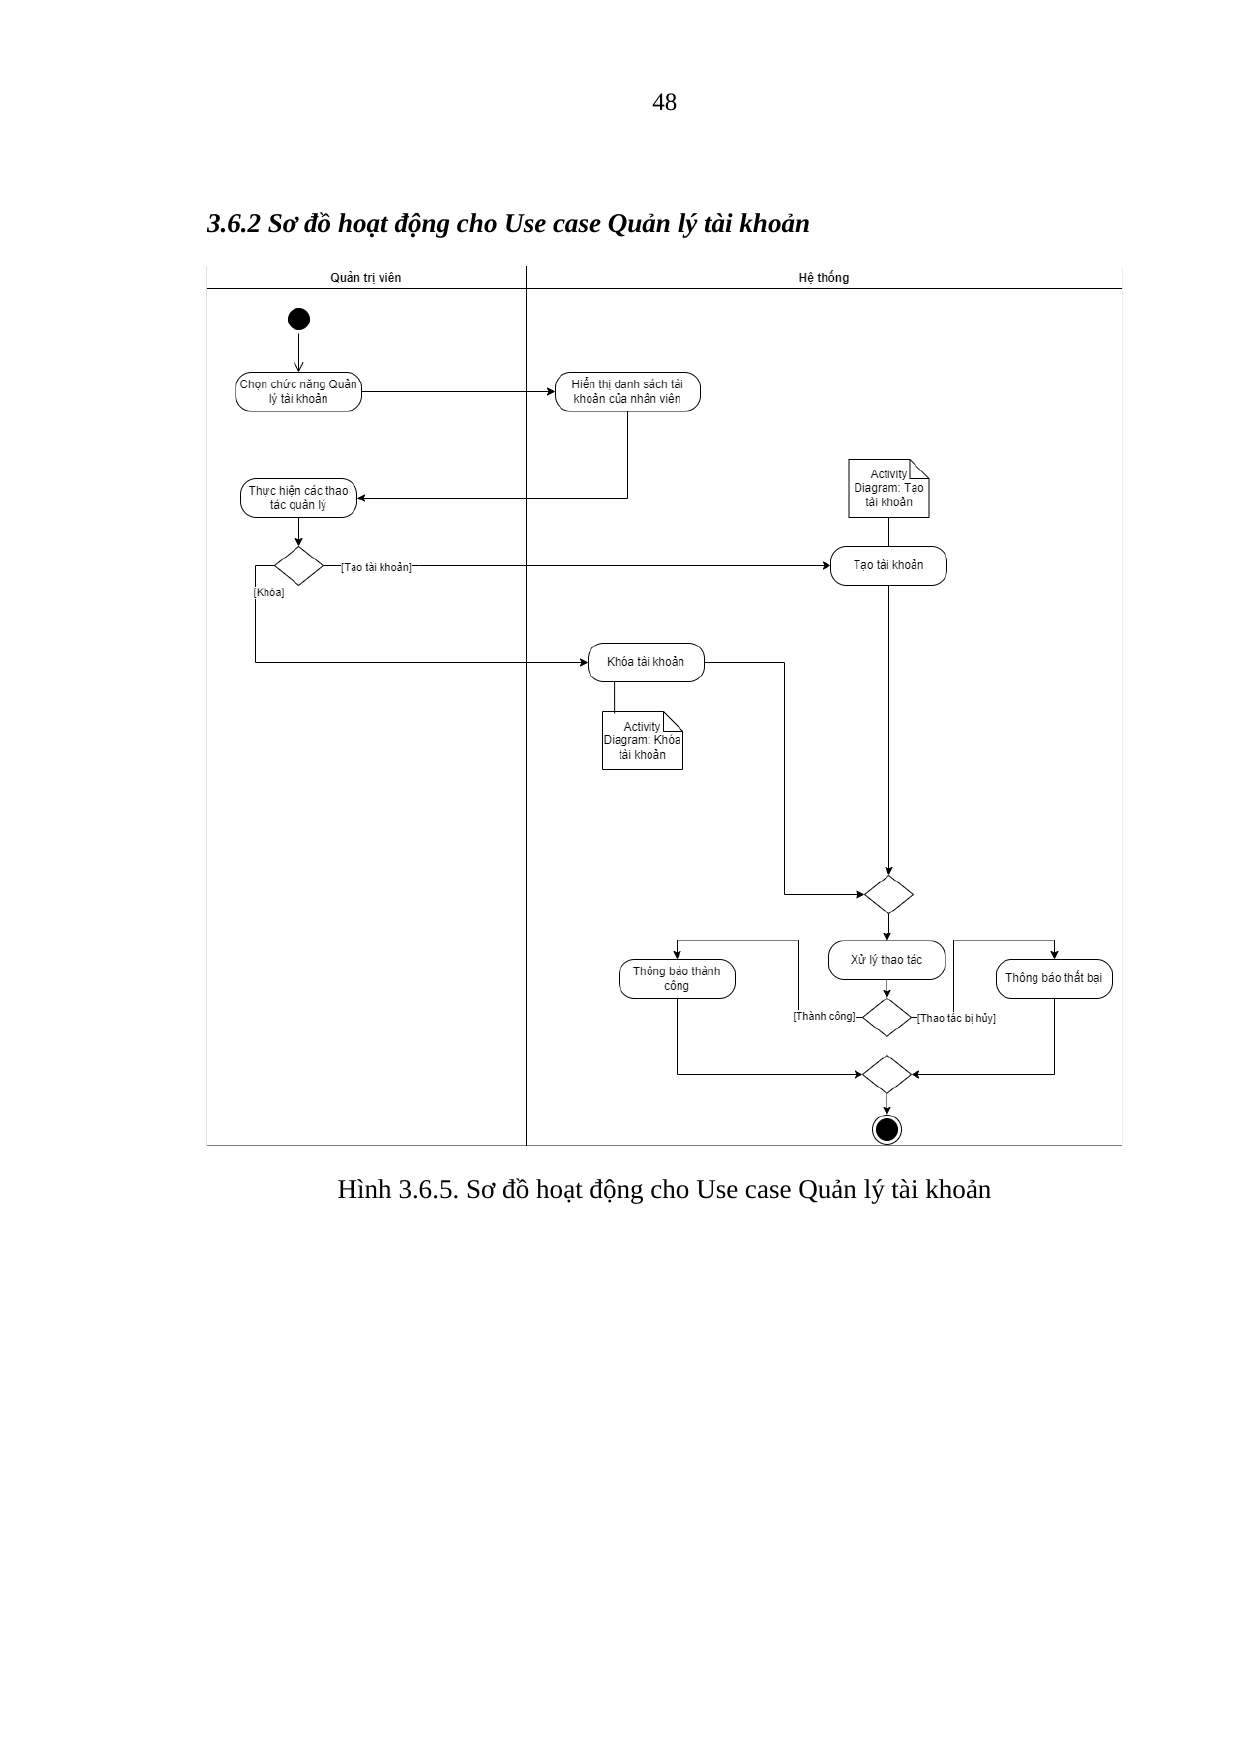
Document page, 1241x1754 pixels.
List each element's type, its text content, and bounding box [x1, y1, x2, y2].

subtitle Sơ đồ hoạt động cho Use case Quản lý tài khoản [207, 207, 1122, 238]
picture [206, 266, 1123, 1146]
